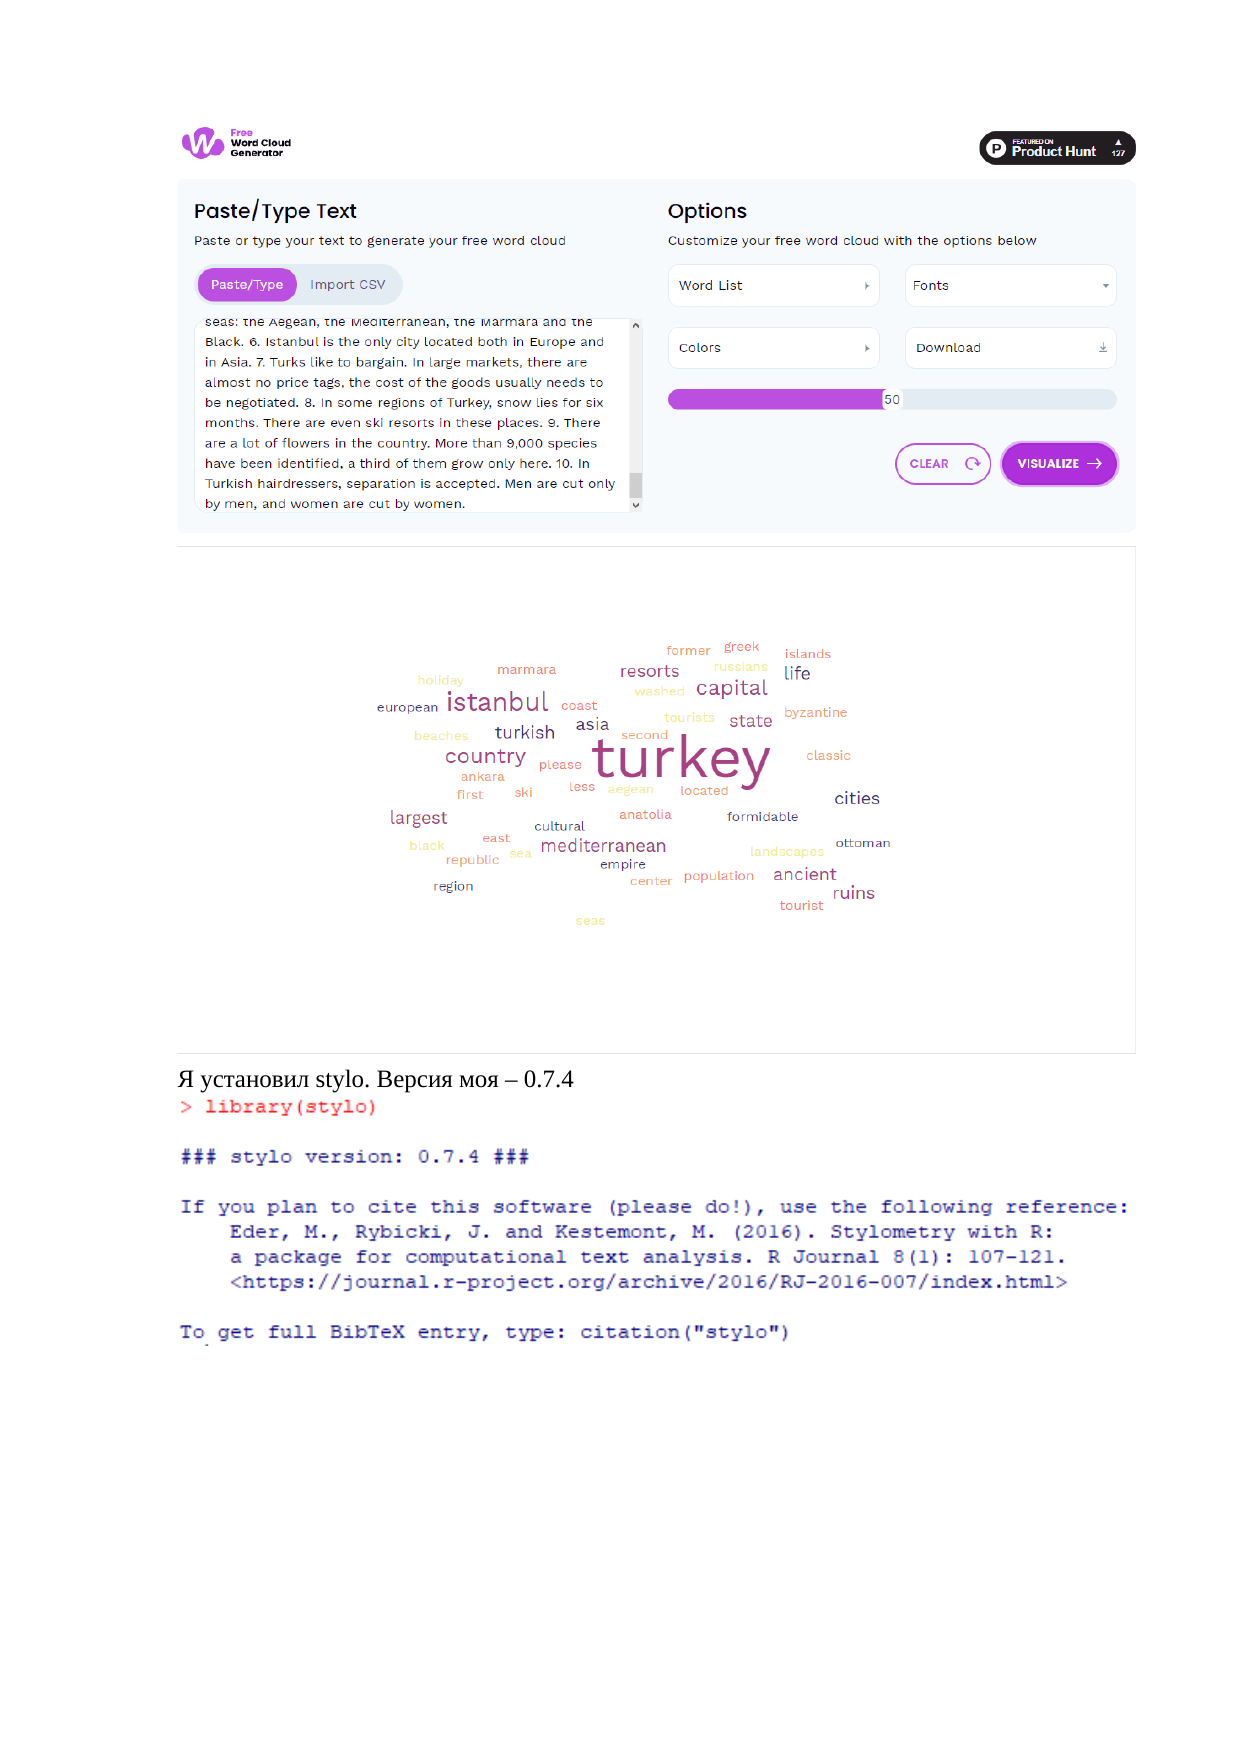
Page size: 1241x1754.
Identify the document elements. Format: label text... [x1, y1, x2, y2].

picture [177, 1094, 1146, 1346]
text Я установил stylo. Версия моя – 0.7.4 [177, 1064, 1152, 1093]
picture [177, 118, 1152, 1063]
